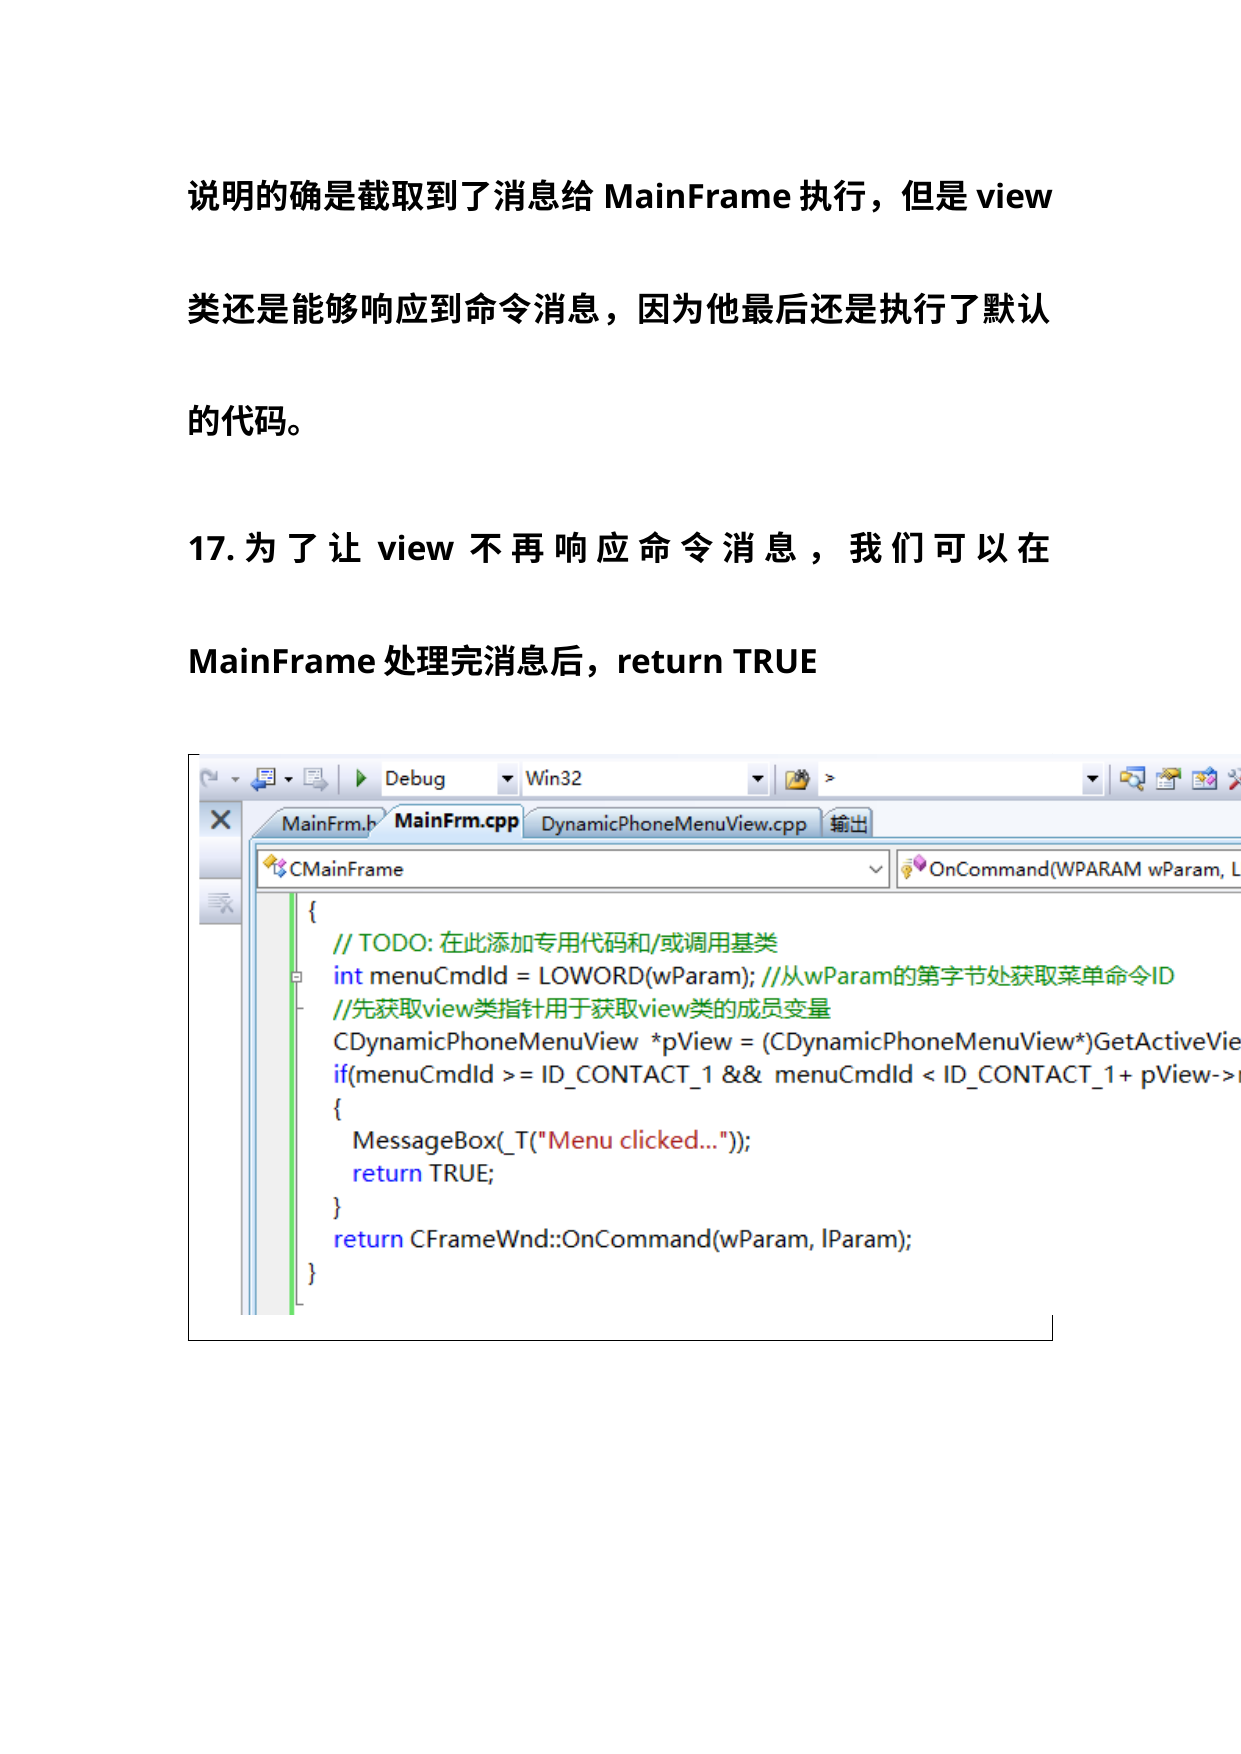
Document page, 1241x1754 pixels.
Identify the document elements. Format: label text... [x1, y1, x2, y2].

picture [199, 754, 1241, 1315]
subtitle 说明的确是截取到了消息给MainFrame执行，但是view类还是能够响应到命令消息，因为他最后还是执行了默认的代码。 [187, 162, 1053, 452]
table_header [189, 755, 1052, 1340]
subtitle 17.为了让view不再响应命令消息，我们可以在MainFrame处理完消息后，return TRUE [187, 514, 1053, 691]
